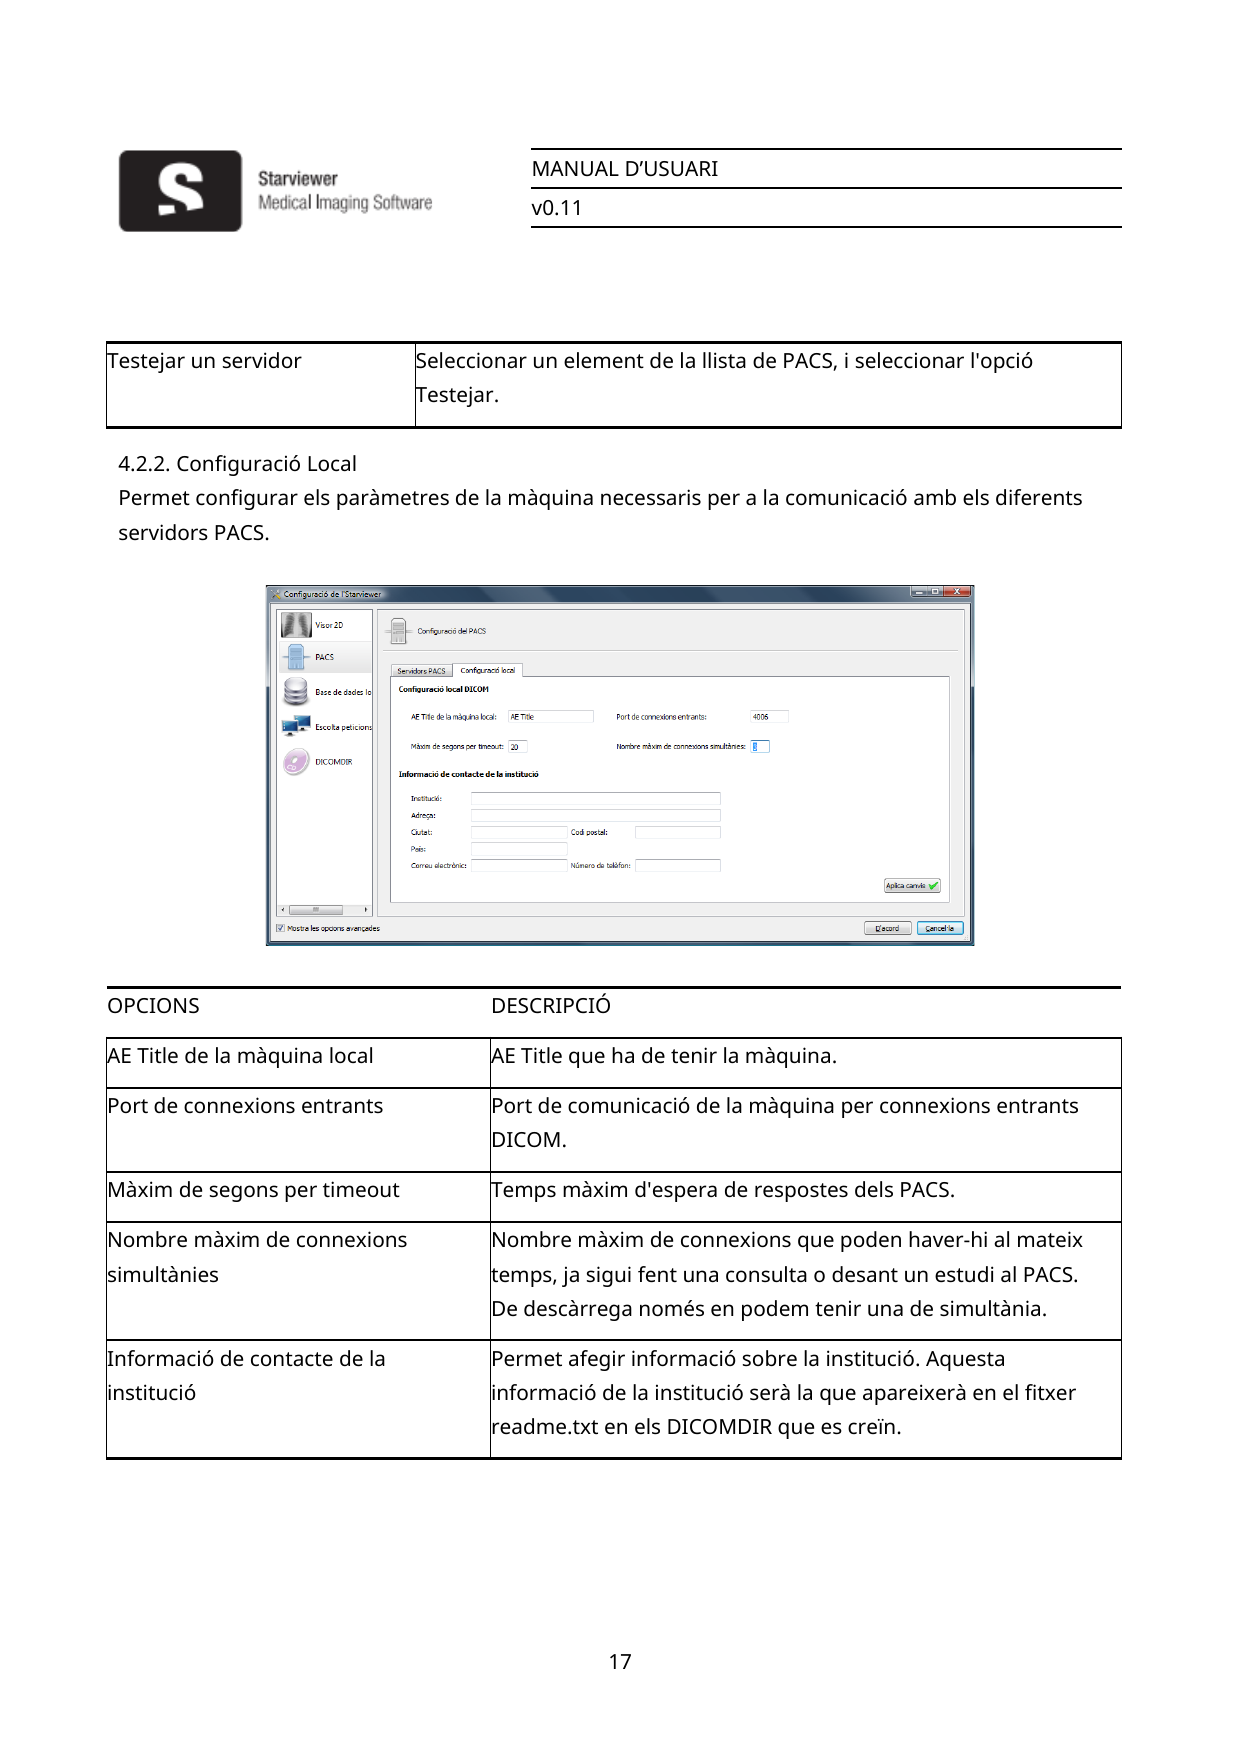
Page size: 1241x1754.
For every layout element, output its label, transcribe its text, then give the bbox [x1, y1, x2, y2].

picture [265, 585, 975, 946]
table_cell AE Title de la màquina local [107, 1039, 490, 1087]
table_cell Testejar un servidor [107, 344, 415, 426]
table_header descripció [491, 989, 1121, 1037]
table_cell Màxim de segons per timeout [107, 1173, 490, 1221]
text Permet configurar els paràmetres de la màquina necessaris per a la comunicació amb els diferents servidors PACS. [118, 483, 1122, 546]
table_cell AE Title que ha de tenir la màquina. [491, 1039, 1121, 1087]
table_cell Seleccionar un element de la llista de PACS, i seleccionar l'opció Testejar. [416, 344, 1121, 426]
table_header opcions [107, 989, 491, 1037]
subtitle Configuració Local [118, 449, 1122, 478]
table_cell Nombre màxim de connexions que poden haver-hi al mateix temps, ja sigui fent una consulta o desant un estudi al PACS. De descàrrega només en podem tenir una de simultània. [491, 1223, 1121, 1339]
table_cell Temps màxim d'espera de respostes dels PACS. [491, 1173, 1121, 1221]
table_cell Port de connexions entrants [107, 1089, 490, 1171]
table_cell Port de comunicació de la màquina per connexions entrants DICOM. [491, 1089, 1121, 1171]
table_cell Informació de contacte de la institució [107, 1341, 490, 1457]
table_cell Permet afegir informació sobre la institució. Aquesta informació de la institució serà la que apareixerà en el fitxer readme.txt en els DICOMDIR que es creïn. [491, 1341, 1121, 1457]
table_cell Nombre màxim de connexions simultànies [107, 1223, 490, 1339]
